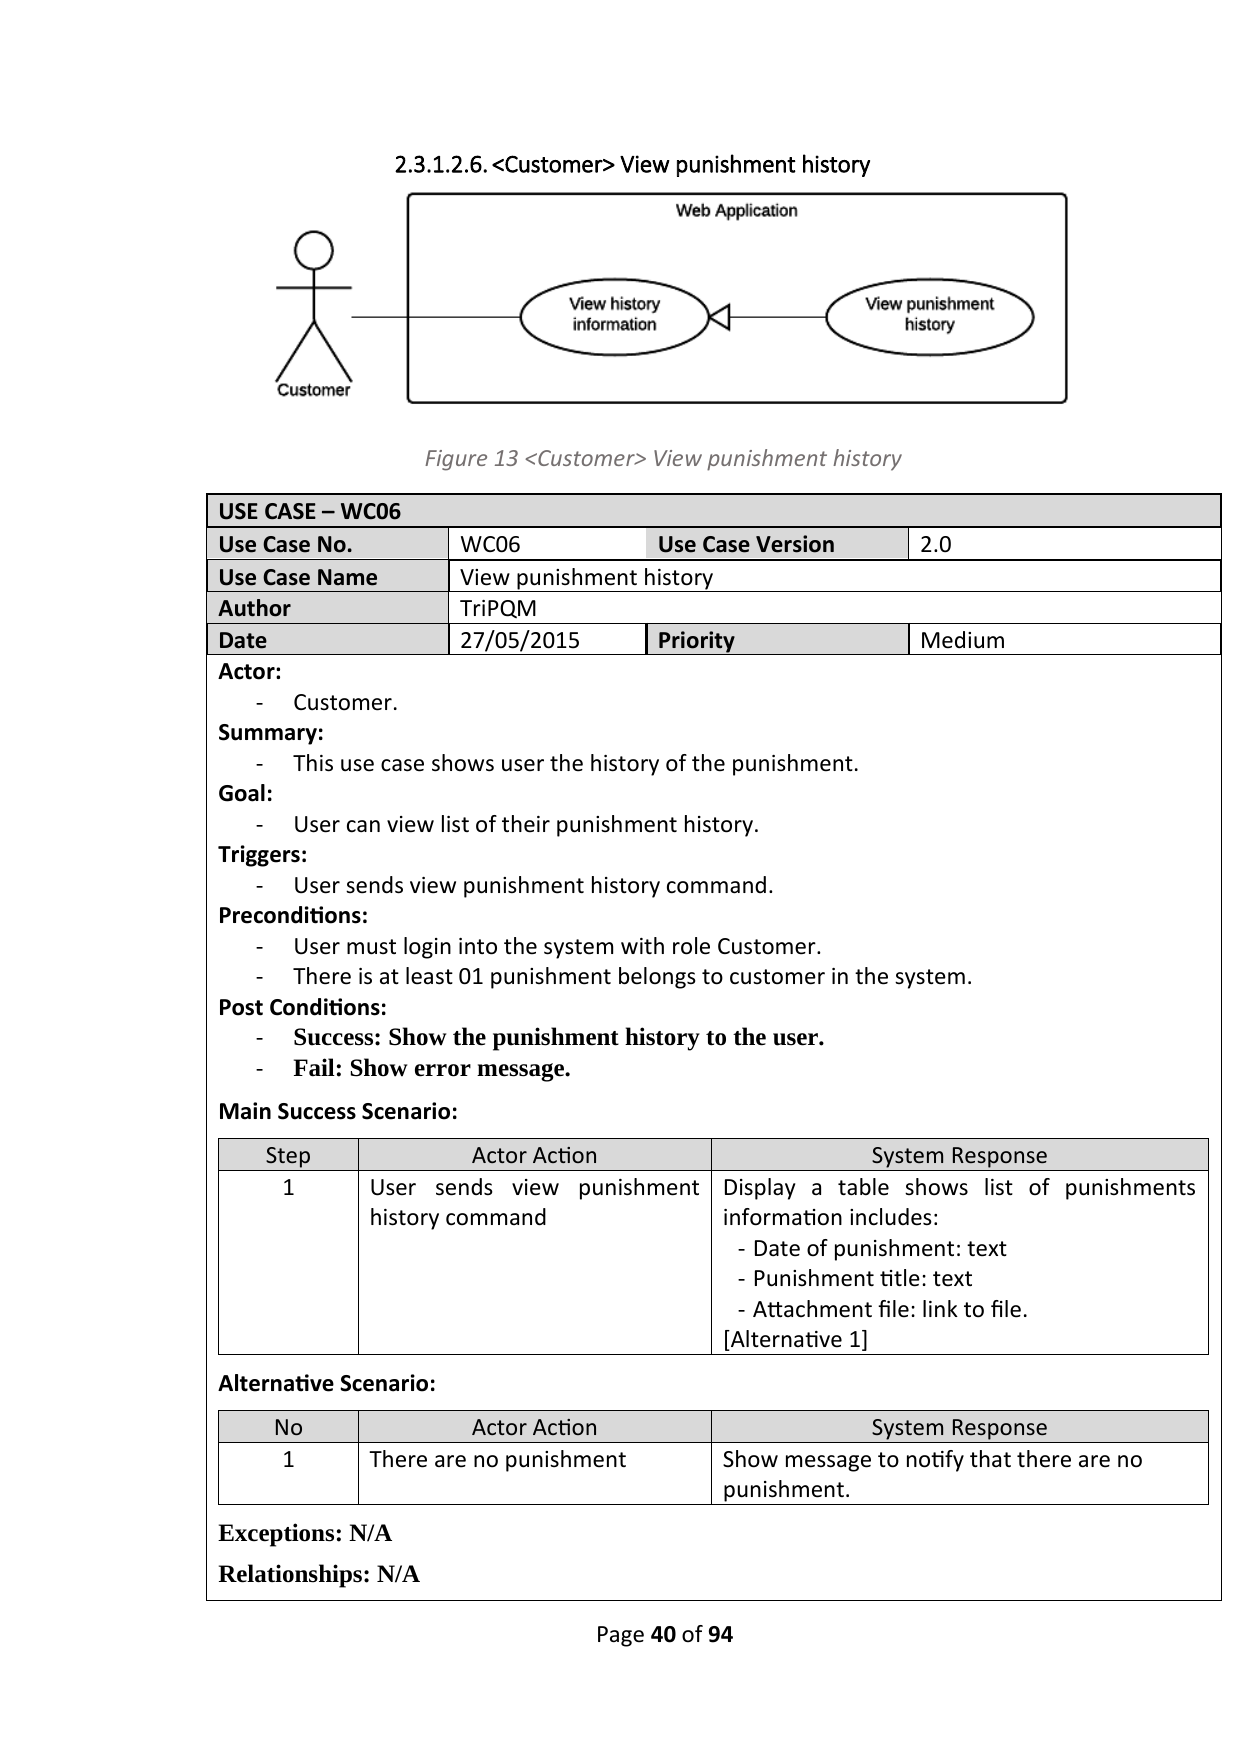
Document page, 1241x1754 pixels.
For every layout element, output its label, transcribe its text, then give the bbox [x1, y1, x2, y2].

table_cell TriPQM [449, 592, 1221, 623]
table_cell Use Case Version [646, 528, 908, 558]
subtitle <Customer> View punishment history [394, 148, 1122, 178]
table_cell Medium [910, 624, 1220, 654]
table_cell WC06 [449, 528, 646, 558]
table_cell 27/05/2015 [450, 624, 645, 654]
table_cell Author [207, 592, 448, 623]
table_cell 2.0 [909, 528, 1221, 558]
text Figure 13 <Customer> View punishment history [207, 442, 1122, 472]
table_cell Priority [648, 624, 908, 654]
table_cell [207, 655, 1221, 1600]
table_header USE CASE – WC06 [208, 495, 1220, 526]
table_cell View punishment history [450, 561, 1220, 591]
table_cell Use Case Name [208, 560, 448, 591]
picture [240, 180, 1089, 423]
table_cell Date [208, 624, 448, 654]
table_cell Use Case No. [207, 528, 448, 558]
